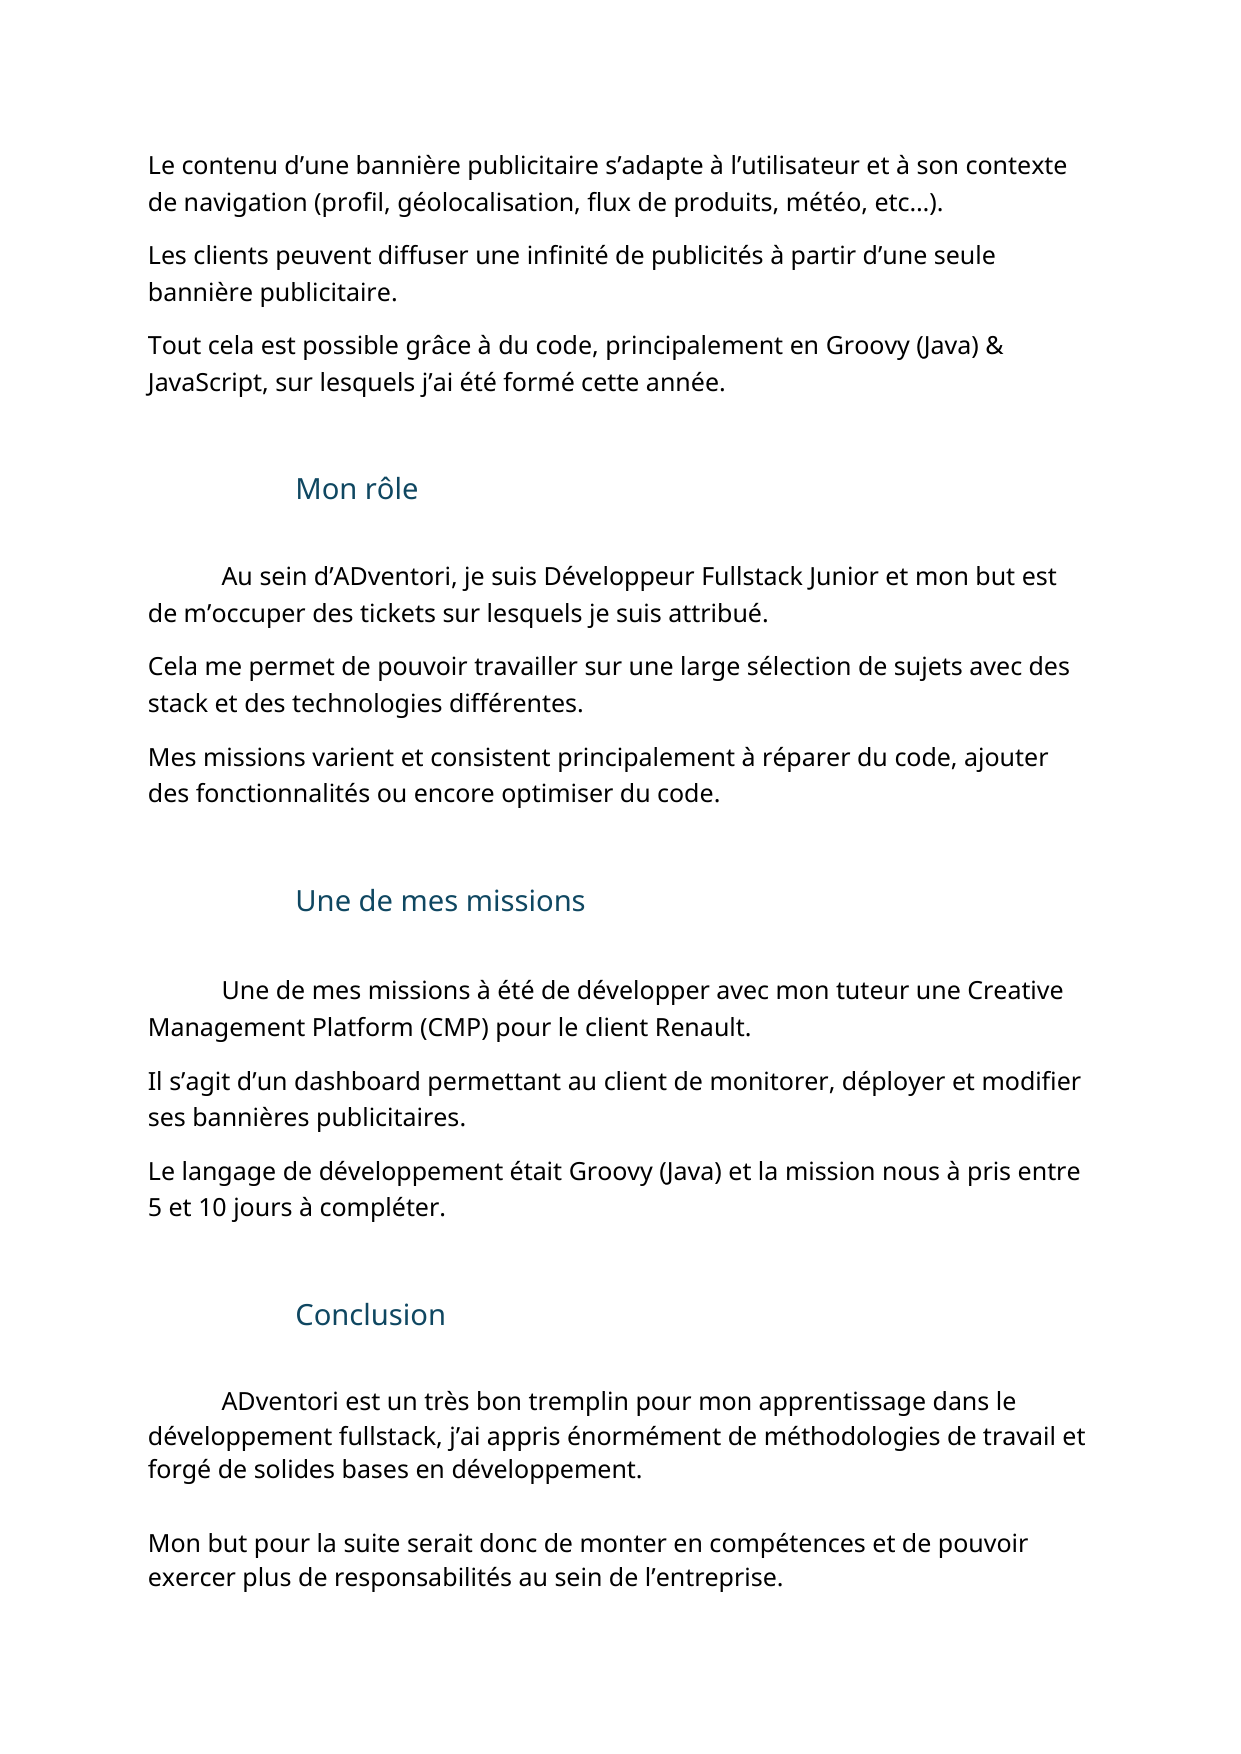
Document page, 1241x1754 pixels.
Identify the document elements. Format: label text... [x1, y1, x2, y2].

subtitle Mon rôle [148, 469, 1093, 508]
text Les clients peuvent diffuser une infinité de publicités à partir d’une seule bannière publicitaire. [148, 238, 1093, 309]
subtitle Conclusion [148, 1294, 1093, 1334]
text Mon but pour la suite serait donc de monter en compétences et de pouvoir exercer plus de responsabilités au sein de l’entreprise. [148, 1526, 1093, 1594]
text Au sein d’ADventori, je suis Développeur Fullstack Junior et mon but est de m’occuper des tickets sur lesquels je suis attribué. [148, 559, 1093, 629]
text Le contenu d’une bannière publicitaire s’adapte à l’utilisateur et à son contexte de navigation (profil, géolocalisation, flux de produits, météo, etc…). [148, 148, 1093, 218]
text Tout cela est possible grâce à du code, principalement en Groovy (Java) & JavaScript, sur lesquels j’ai été formé cette année. [148, 328, 1093, 399]
text ADventori est un très bon tremplin pour mon apprentissage dans le développement fullstack, j’ai appris énormément de méthodologies de travail et forgé de solides bases en développement. [148, 1384, 1093, 1486]
subtitle Une de mes missions [148, 880, 1093, 919]
text Une de mes missions à été de développer avec mon tuteur une Creative Management Platform (CMP) pour le client Renault. [148, 973, 1093, 1044]
text Mes missions varient et consistent principalement à réparer du code, ajouter des fonctionnalités ou encore optimiser du code. [148, 739, 1093, 810]
text Le langage de développement était Groovy (Java) et la mission nous à pris entre 5 et 10 jours à compléter. [148, 1153, 1093, 1224]
text Cela me permet de pouvoir travailler sur une large sélection de sujets avec des stack et des technologies différentes. [148, 649, 1093, 720]
text Il s’agit d’un dashboard permettant au client de monitorer, déployer et modifier ses bannières publicitaires. [148, 1063, 1093, 1134]
